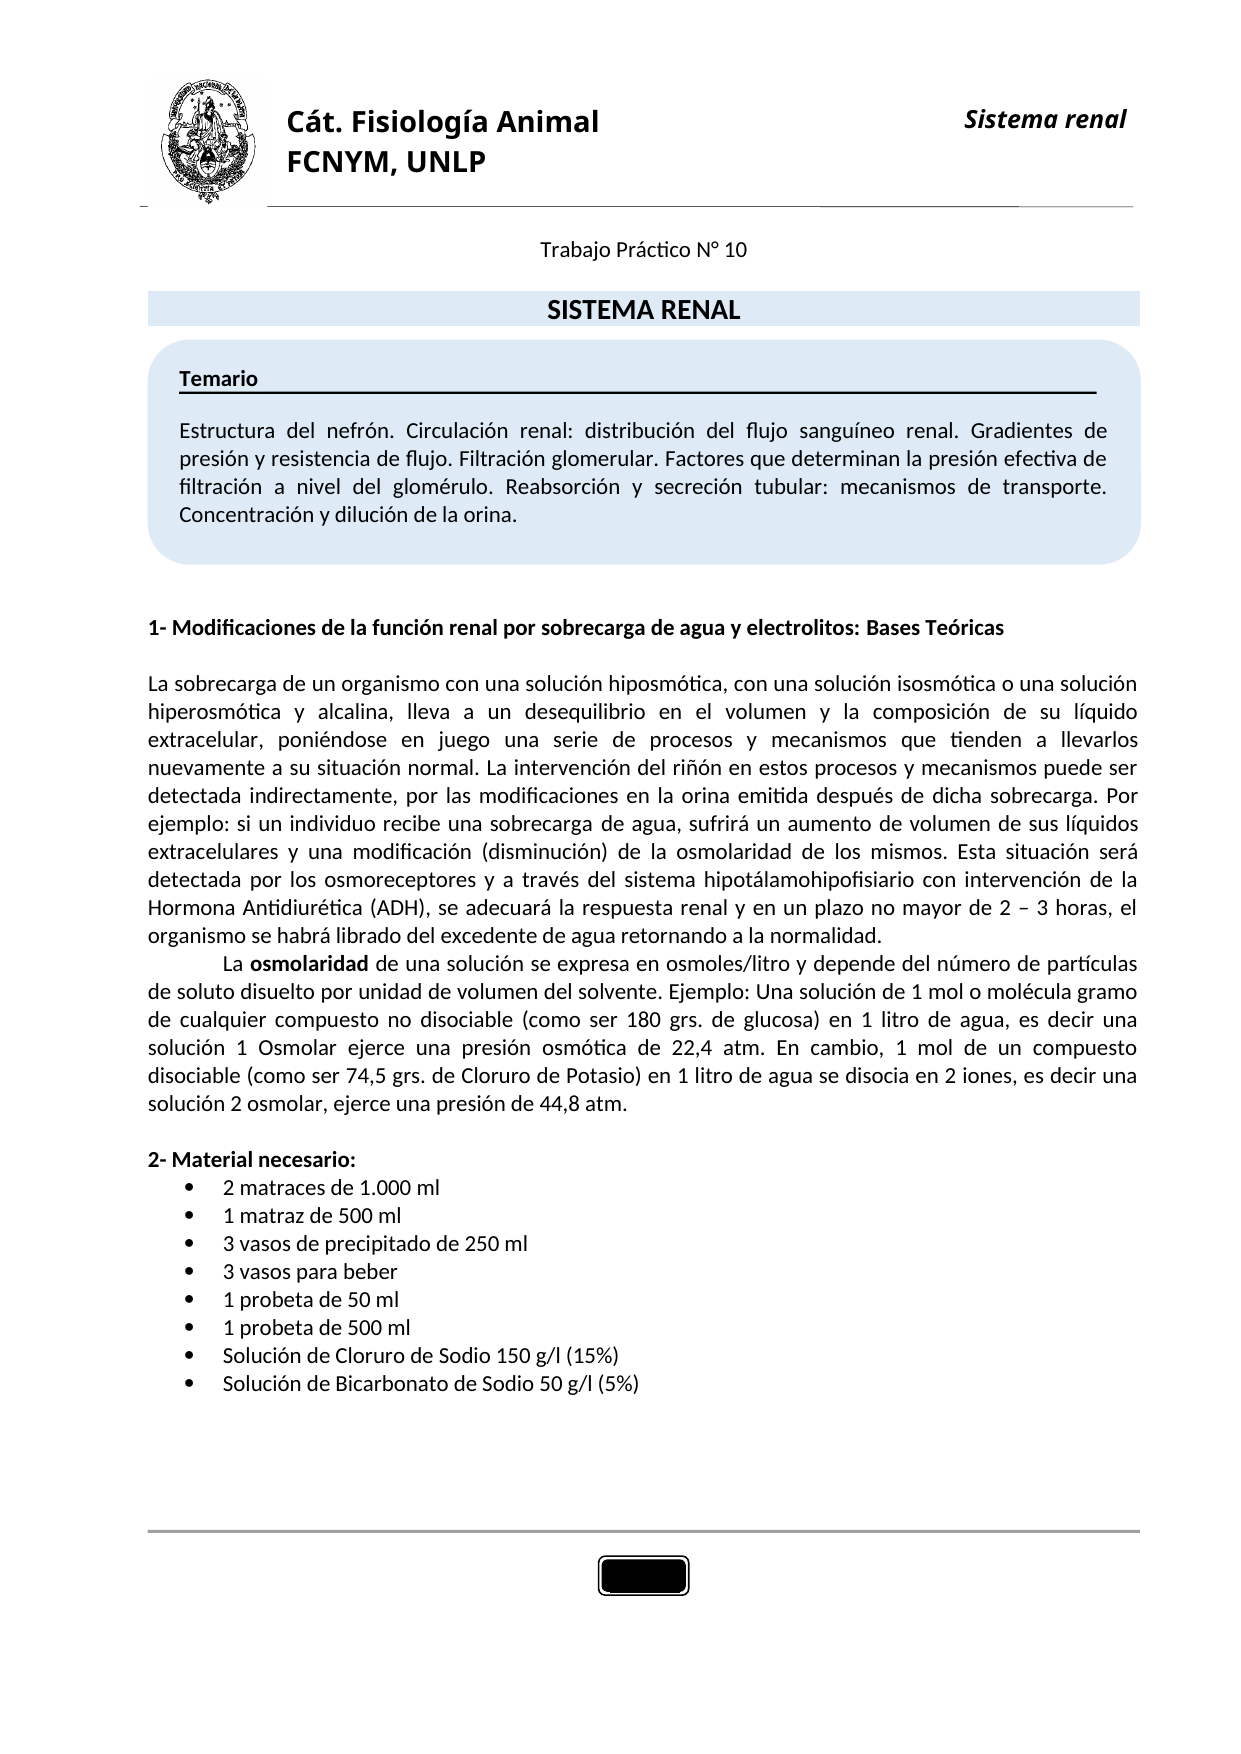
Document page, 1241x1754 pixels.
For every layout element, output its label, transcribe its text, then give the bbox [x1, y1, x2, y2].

list 1 matraz de 500 ml [185, 1201, 1140, 1229]
picture [147, 75, 268, 207]
text Trabajo Práctico N° 10 [148, 235, 1140, 263]
list 3 vasos para beber [185, 1257, 1140, 1285]
text 2- Material necesario: [148, 1145, 1140, 1173]
list Solución de Cloruro de Sodio 150 g/l (15%) [185, 1341, 1140, 1369]
list Solución de Bicarbonato de Sodio 50 g/l (5%) [185, 1369, 1140, 1397]
text 1- Modificaciones de la función renal por sobrecarga de agua y electrolitos: Bases Teóricas [148, 613, 1140, 641]
list 1 probeta de 500 ml [185, 1313, 1140, 1341]
text La osmolaridad de una solución se expresa en osmoles/litro y depende del número de partículas de soluto disuelto por unidad de volumen del solvente. Ejemplo: Una solución de 1 mol o molécula gramo de cualquier compuesto no disociable (como ser 180 grs. de glucosa) en de agua, es decir una solución 1 Osmolar ejerce una presión osmótica de 22,4 atm. En cambio, 1 mol de un compuesto disociable (como ser 74,5 grs. de Cloruro de Potasio) en de agua se disocia en 2 iones, es decir una solución 2 osmolar, ejerce una presión de 44,8 atm. [148, 949, 1140, 1117]
list 2 matraces de 1.000 ml [185, 1173, 1140, 1201]
subtitle SISTEMA RENAL [148, 291, 1140, 326]
list 3 vasos de precipitado de 250 ml [185, 1229, 1140, 1257]
list 1 probeta de 50 ml [185, 1285, 1140, 1313]
text La sobrecarga de un organismo con una solución hiposmótica, con una solución isosmótica o una solución hiperosmótica y alcalina, lleva a un desequilibrio en el volumen y la composición de su líquido extracelular, poniéndose en juego una serie de procesos y mecanismos que tienden a llevarlos nuevamente a su situación normal. La intervención del riñón en estos procesos y mecanismos puede ser detectada indirectamente, por las modificaciones en la orina emitida después de dicha sobrecarga. Por ejemplo: si un individuo recibe una sobrecarga de agua, sufrirá un aumento de volumen de sus líquidos extracelulares y una modificación (disminución) de la osmolaridad de los mismos. Esta situación será detectada por los osmoreceptores y a través del sistema hipotálamohipofisiario con intervención de (ADH), se adecuará la respuesta renal y en un plazo no mayor de 2 – 3 horas, el organismo se habrá librado del excedente de agua retornando a la normalidad. [148, 669, 1140, 949]
